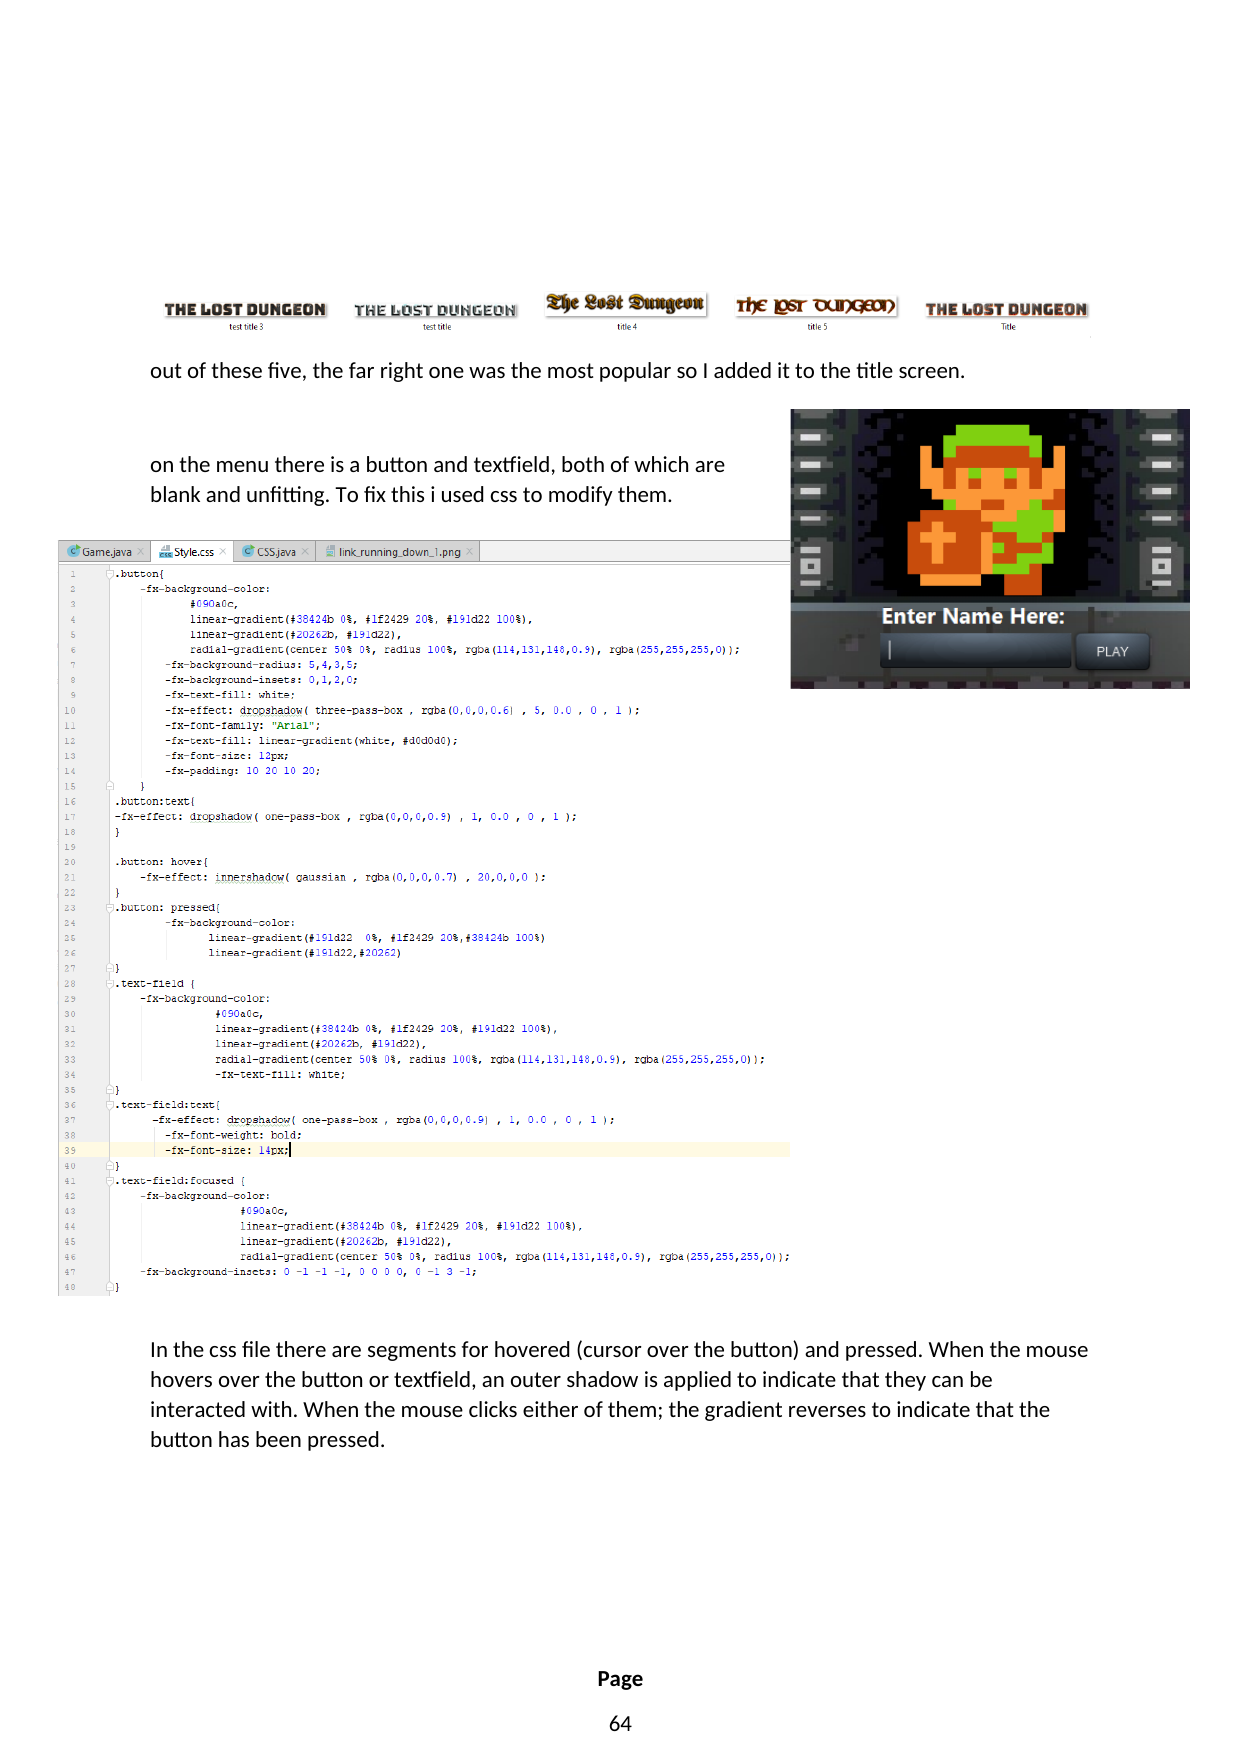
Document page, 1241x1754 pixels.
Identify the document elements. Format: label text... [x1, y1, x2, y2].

picture [150, 150, 1091, 338]
text In the css file there are segments for hovered (cursor over the button) and pressed. When the mouse hovers over the button or textfield, an outer shadow is applied to indicate that they can be interacted with. When the mouse clicks either of them; the gradient reverses to indicate that the button has been pressed. [150, 1335, 1090, 1453]
text on the menu there is a button and textfield, both of which are blank and unfitting. To fix this i used css to modify them. [150, 450, 790, 508]
text out of these five, the far right one was the most popular so I added it to the title screen. [150, 356, 1090, 384]
picture [57, 409, 1190, 1296]
